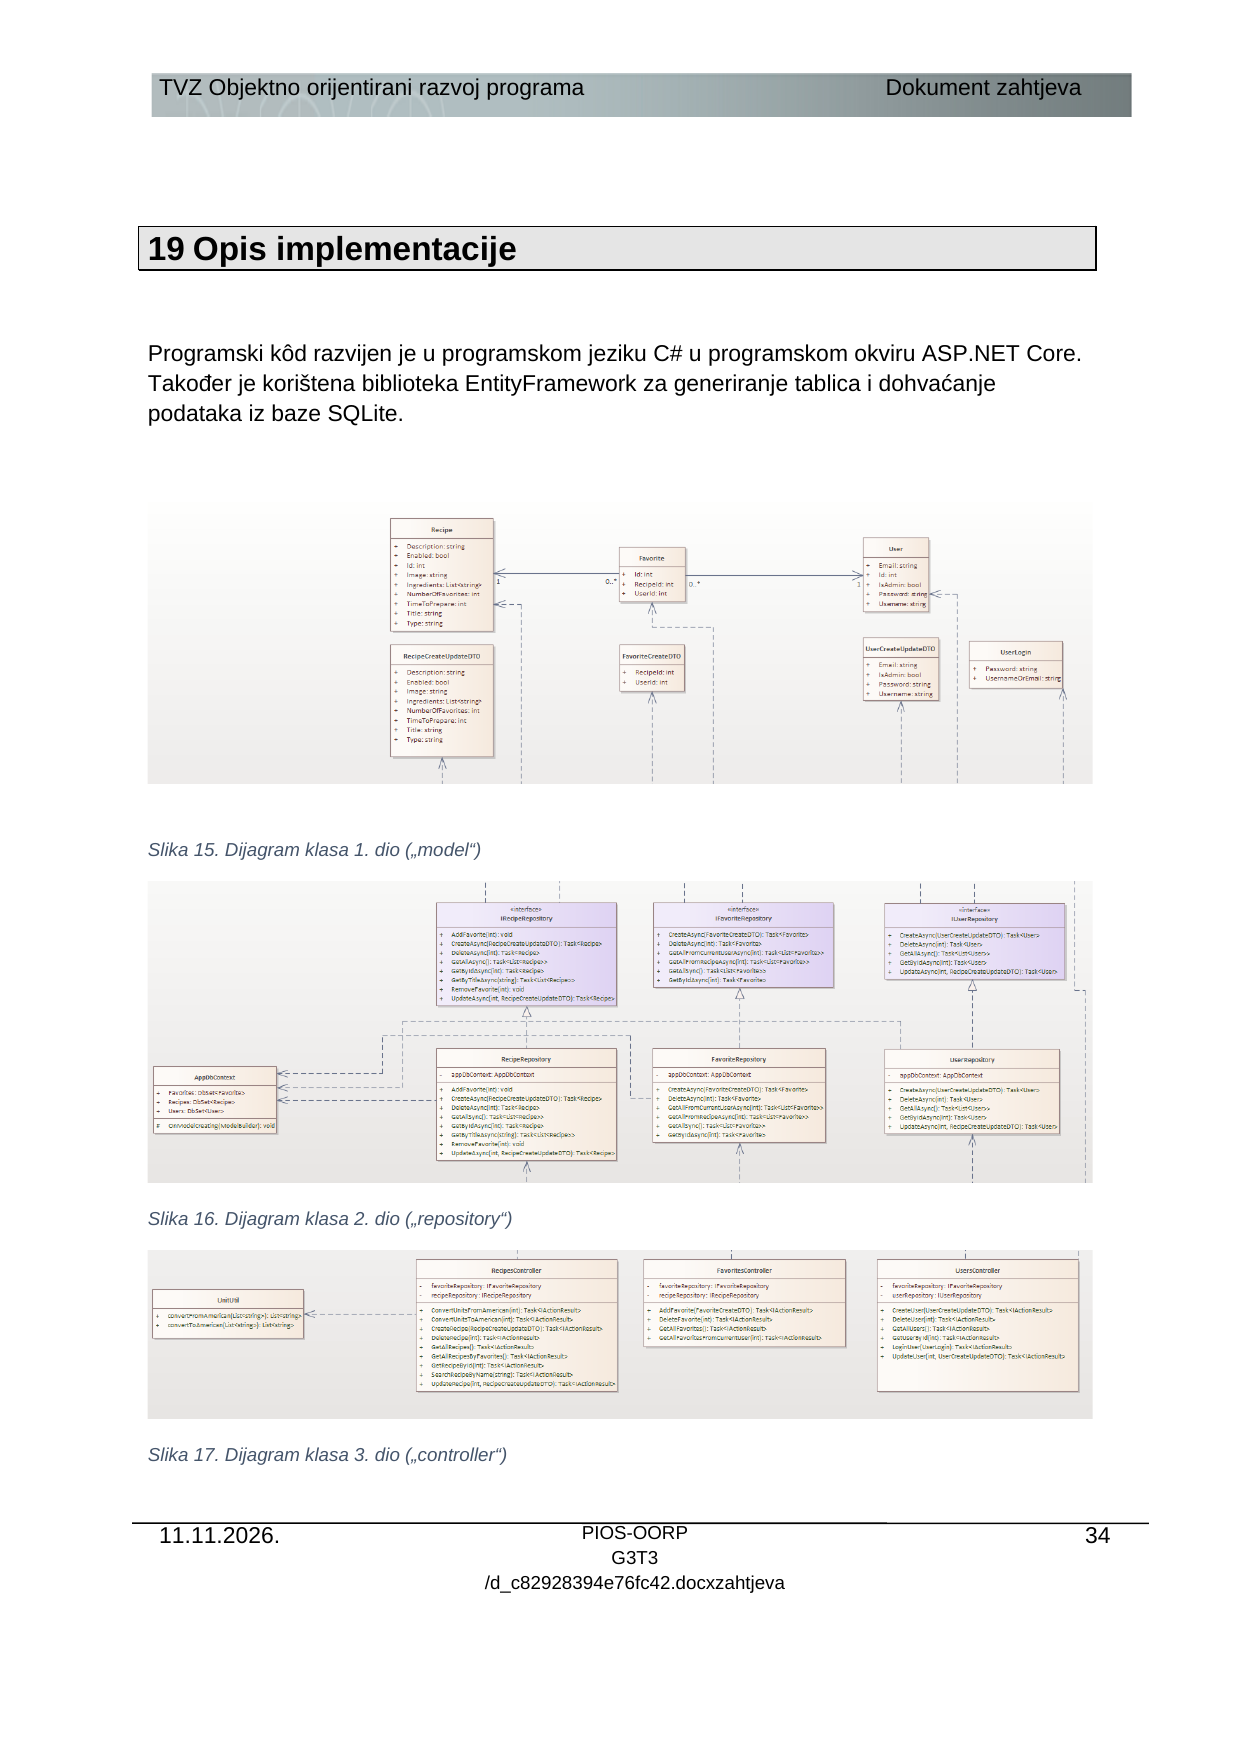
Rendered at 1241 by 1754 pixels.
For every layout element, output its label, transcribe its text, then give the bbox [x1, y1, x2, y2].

picture [147, 502, 1093, 784]
text Slika 16. Dijagram klasa 2. dio („repository“) [148, 1207, 1093, 1229]
text Slika 17. Dijagram klasa 3. dio („controller“) [148, 1443, 1093, 1465]
text Programski kôd razvijen je u programskom jeziku C# u programskom okviru ASP.NET Core. Također je korištena biblioteka EntityFramework za generiranje tablica i dohvaćanje podataka iz baze SQLite. [148, 340, 1093, 426]
subtitle Opis implementacije [139, 227, 1095, 269]
text Slika 15. Dijagram klasa 1. dio („model“) [148, 839, 1093, 860]
picture [147, 1250, 1093, 1419]
picture [151, 73, 1132, 117]
picture [147, 881, 1093, 1183]
